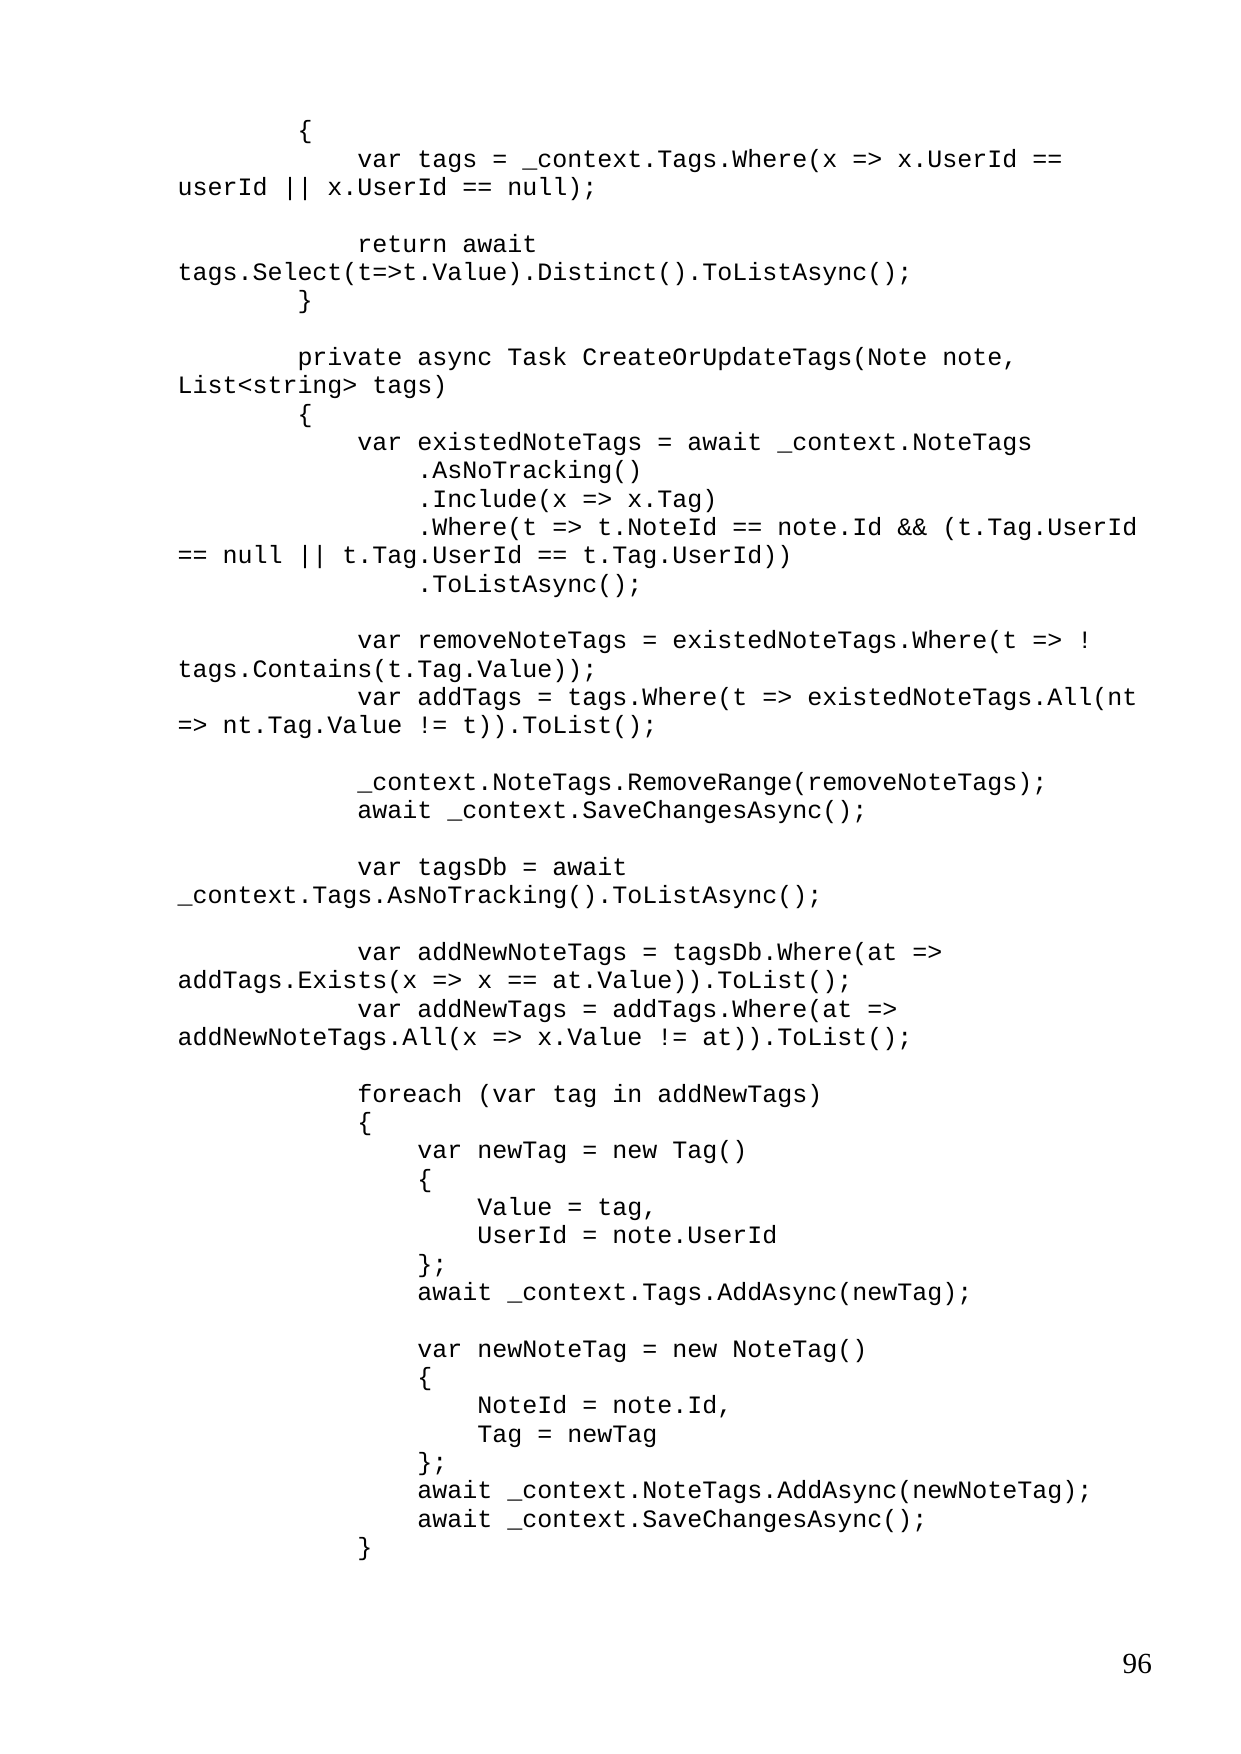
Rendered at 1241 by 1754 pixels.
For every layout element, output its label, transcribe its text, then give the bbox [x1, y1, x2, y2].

text Value = tag, [177, 1195, 1152, 1223]
text var addNewNoteTags = tagsDb.Where(at => addTags.Exists(x => x == at.Value)).ToList(); [177, 940, 1152, 996]
text } [177, 1535, 1152, 1563]
text { [177, 118, 1152, 146]
text .Where(t => t.NoteId == note.Id && (t.Tag.UserId == null || t.Tag.UserId == t.Tag.UserId)) [177, 515, 1152, 571]
text var tagsDb = await _context.Tags.AsNoTracking().ToListAsync(); [177, 855, 1152, 911]
text }; [177, 1450, 1152, 1478]
text { [177, 1166, 1152, 1195]
text _context.NoteTags.RemoveRange(removeNoteTags); [177, 770, 1152, 798]
text var tags = _context.Tags.Where(x => x.UserId == userId || x.UserId == null); [177, 146, 1152, 203]
text foreach (var tag in addNewTags) [177, 1081, 1152, 1110]
text Tag = newTag [177, 1421, 1152, 1450]
text { [177, 1110, 1152, 1138]
text await _context.SaveChangesAsync(); [177, 798, 1152, 826]
text var addNewTags = addTags.Where(at => addNewNoteTags.All(x => x.Value != at)).ToList(); [177, 996, 1152, 1053]
text .ToListAsync(); [177, 571, 1152, 600]
text await _context.NoteTags.AddAsync(newNoteTag); [177, 1478, 1152, 1506]
text await _context.Tags.AddAsync(newTag); [177, 1280, 1152, 1308]
text { [177, 401, 1152, 430]
text var newNoteTag = new NoteTag() [177, 1336, 1152, 1365]
text return await tags.Select(t=>t.Value).Distinct().ToListAsync(); [177, 231, 1152, 288]
text await _context.SaveChangesAsync(); [177, 1506, 1152, 1535]
text UserId = note.UserId [177, 1223, 1152, 1251]
text .AsNoTracking() [177, 458, 1152, 486]
text var existedNoteTags = await _context.NoteTags [177, 430, 1152, 458]
text { [177, 1365, 1152, 1393]
text var newTag = new Tag() [177, 1138, 1152, 1166]
text } [177, 288, 1152, 316]
text var addTags = tags.Where(t => existedNoteTags.All(nt => nt.Tag.Value != t)).ToList(); [177, 685, 1152, 741]
text }; [177, 1251, 1152, 1280]
text NoteId = note.Id, [177, 1393, 1152, 1421]
text private async Task CreateOrUpdateTags(Note note, List<string> tags) [177, 345, 1152, 401]
text var removeNoteTags = existedNoteTags.Where(t => !tags.Contains(t.Tag.Value)); [177, 628, 1152, 685]
text .Include(x => x.Tag) [177, 486, 1152, 515]
